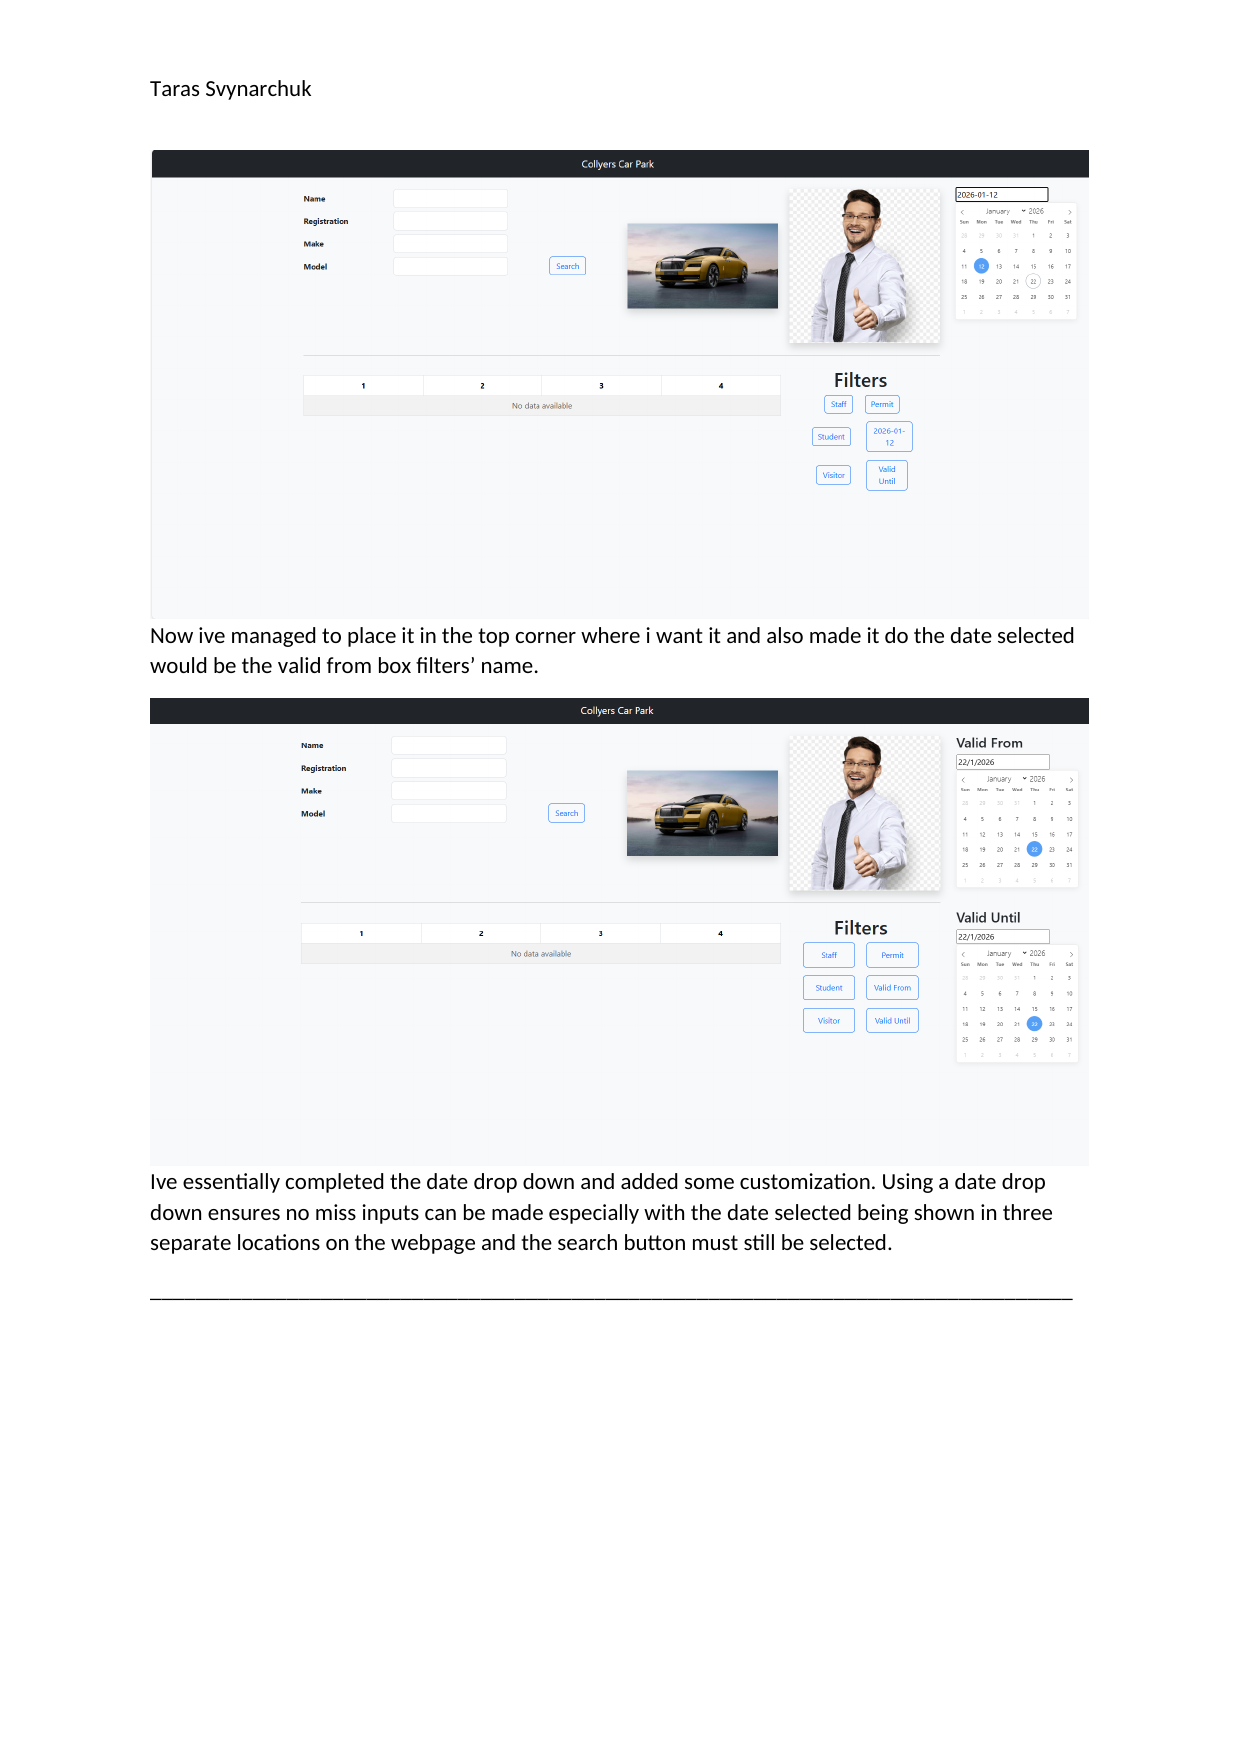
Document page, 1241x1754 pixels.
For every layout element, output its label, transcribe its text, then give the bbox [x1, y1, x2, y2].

picture [150, 150, 1089, 619]
picture [150, 698, 1089, 1166]
text _________________________________________________________________________________ [150, 1275, 1090, 1303]
